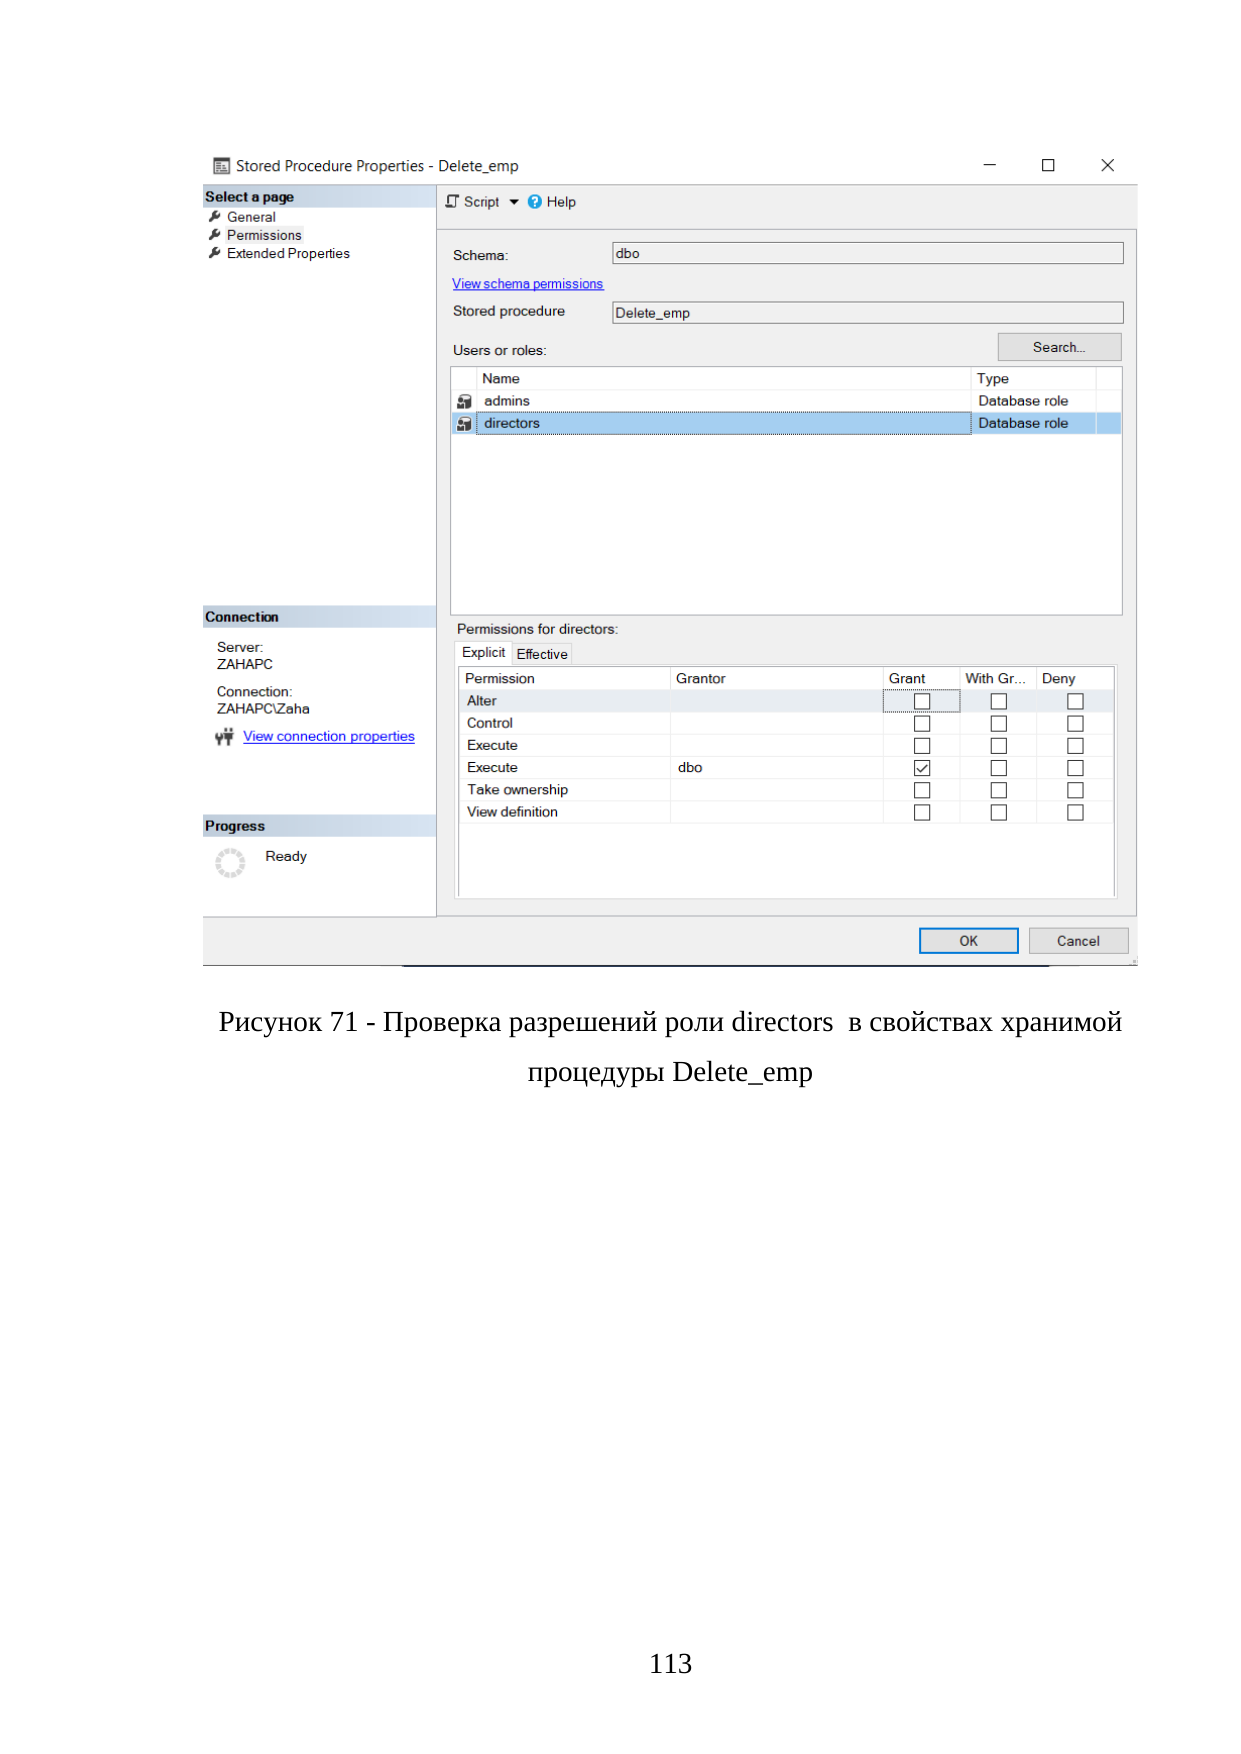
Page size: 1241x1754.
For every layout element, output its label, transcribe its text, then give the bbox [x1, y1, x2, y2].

text Рисунок 71 - Проверка разрешений роли directors в свойствах хранимой процедуры Delete_emp [177, 1004, 1163, 1088]
picture [203, 147, 1138, 967]
